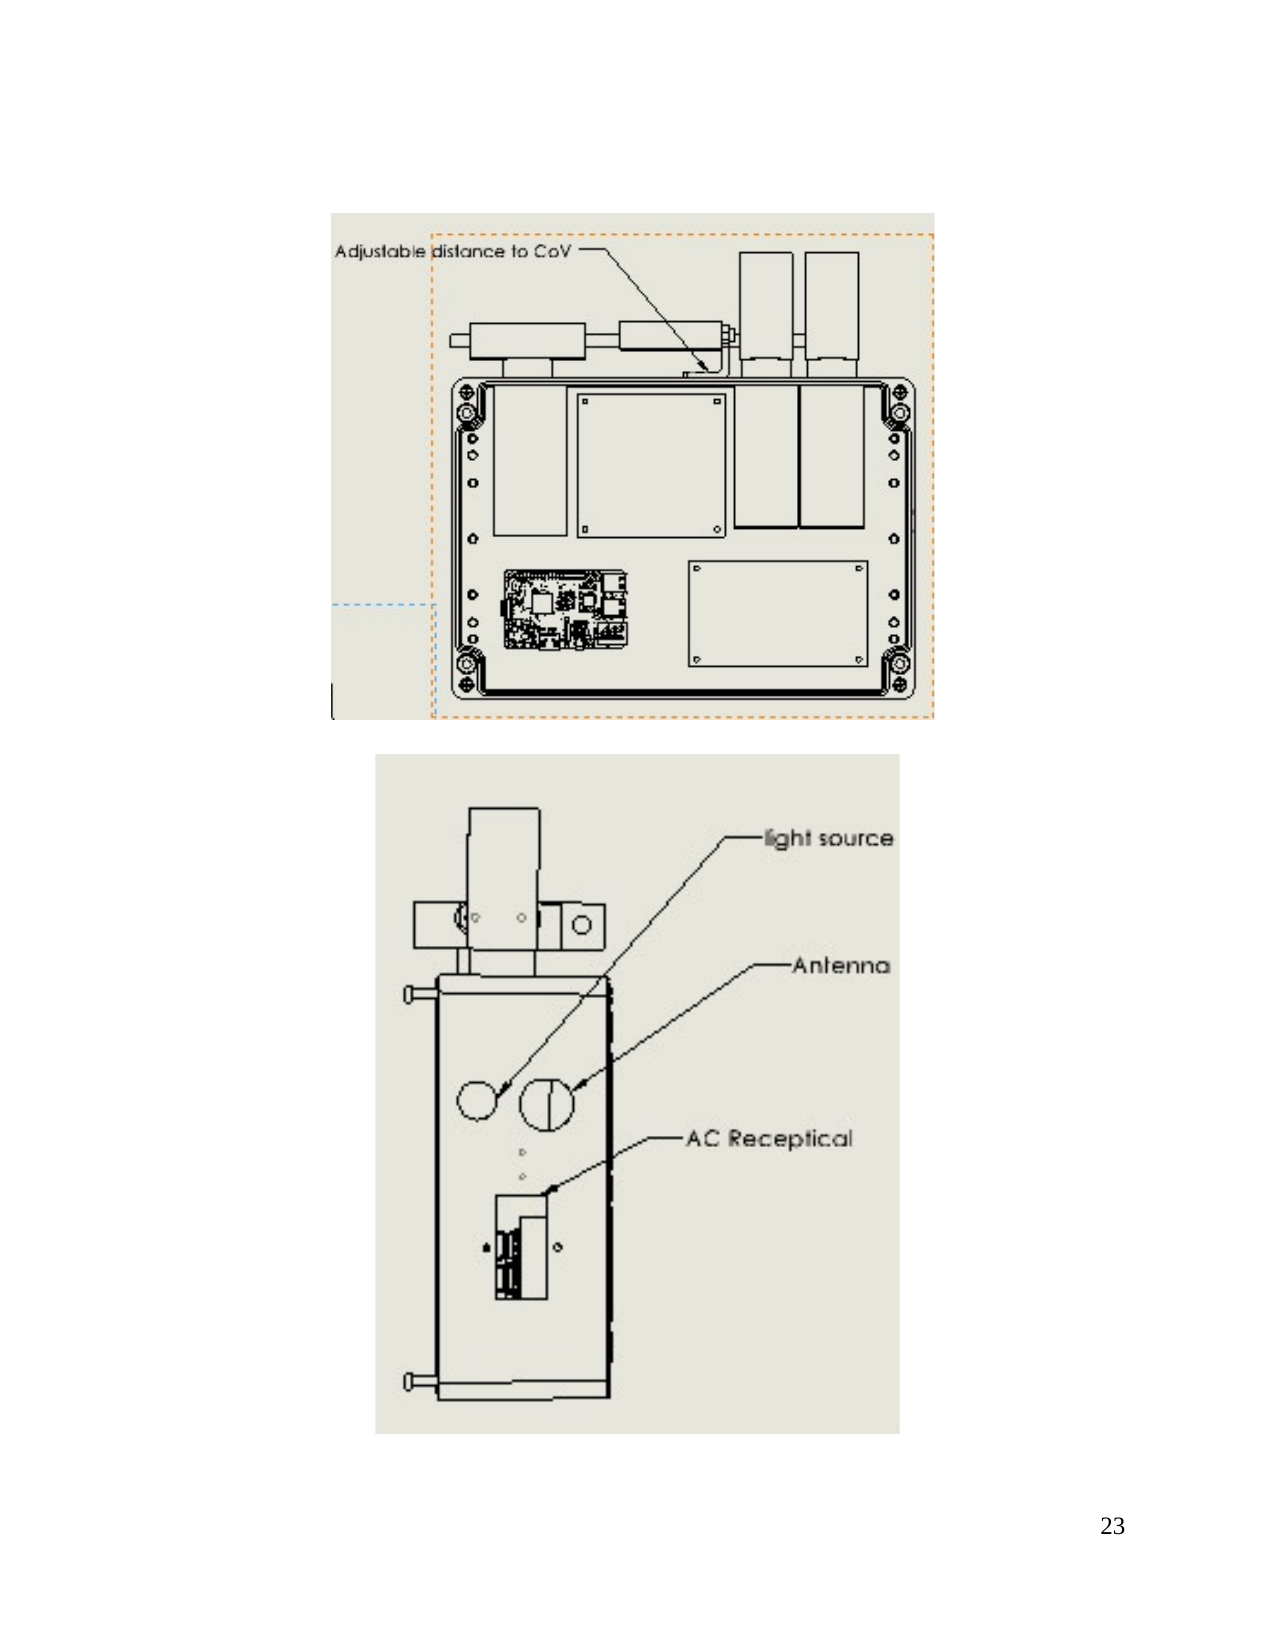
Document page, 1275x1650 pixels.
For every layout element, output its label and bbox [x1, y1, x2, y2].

picture [375, 754, 900, 1434]
picture [331, 213, 935, 720]
